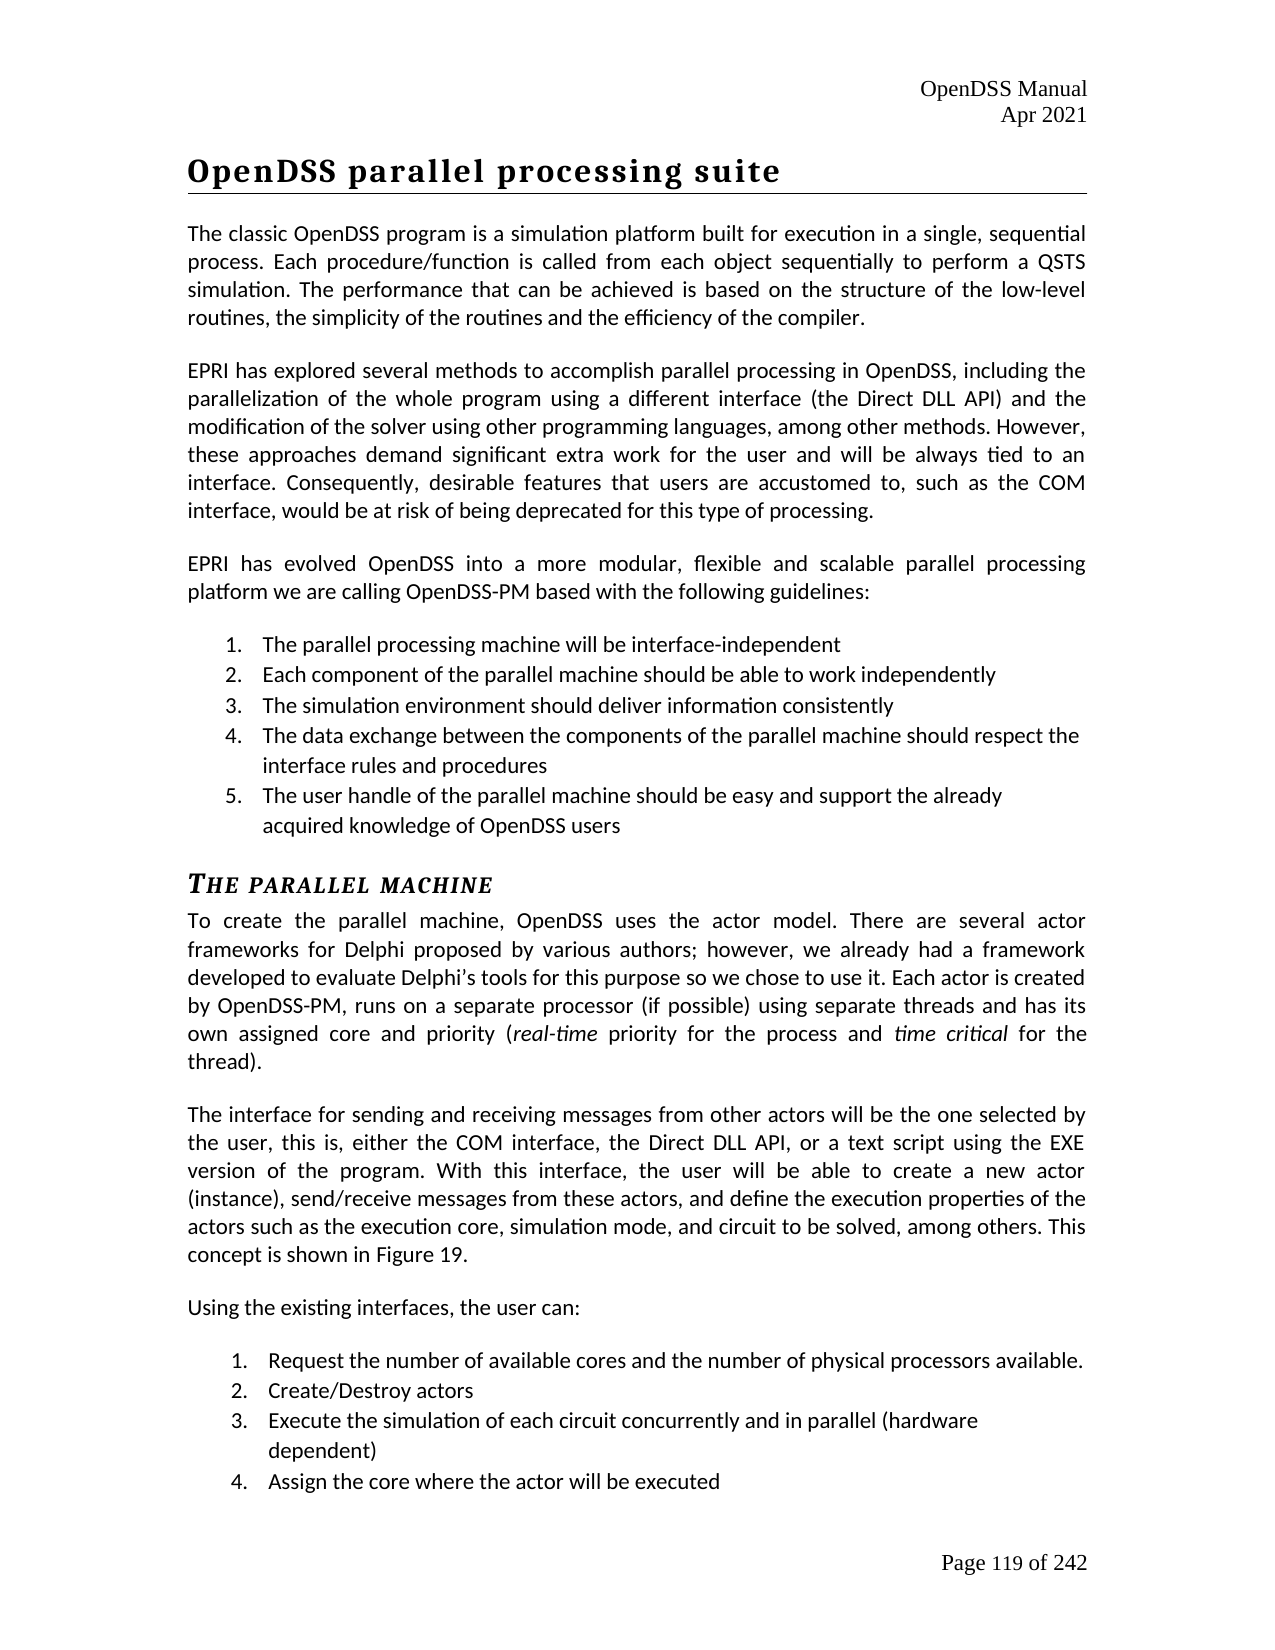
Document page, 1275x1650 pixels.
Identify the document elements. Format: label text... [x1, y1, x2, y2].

list Execute the simulation of each circuit concurrently and in parallel (hardware dependent) [231, 1406, 1087, 1464]
text To create the parallel machine, OpenDSS uses the actor model. There are several actor frameworks for Delphi proposed by various authors; however, we already had a framework developed to evaluate Delphi’s tools for this purpose so we chose to use it. Each actor is created by OpenDSS-PM, runs on a separate processor (if possible) using separate threads and has its own assigned core and priority (real-time priority for the process and time critical for the thread). [187, 907, 1087, 1075]
text The classic OpenDSS program is a simulation platform built for execution in a single, sequential process. Each procedure/function is called from each object sequentially to perform a QSTS simulation. The performance that can be achieved is based on the structure of the low-level routines, the simplicity of the routines and the efficiency of the compiler. [187, 219, 1087, 331]
list The simulation environment should deliver information consistently [225, 691, 1087, 719]
list Create/Destroy actors [231, 1376, 1087, 1404]
list The user handle of the parallel machine should be easy and support the already acquired knowledge of OpenDSS users [225, 781, 1087, 840]
list The parallel processing machine will be interface-independent [225, 630, 1087, 658]
list Assign the core where the actor will be executed [231, 1467, 1087, 1495]
list Each component of the parallel machine should be able to work independently [225, 661, 1087, 689]
text Using the existing interfaces, the user can: [187, 1293, 1087, 1321]
list Request the number of available cores and the number of physical processors available. [231, 1346, 1087, 1374]
subtitle The parallel machine [187, 867, 1087, 900]
text EPRI has evolved OpenDSS into a more modular, flexible and scalable parallel processing platform we are calling OpenDSS-PM based with the following guidelines: [187, 549, 1087, 605]
subtitle OpenDSS parallel processing suite [187, 153, 1087, 194]
text EPRI has explored several methods to accomplish parallel processing in OpenDSS, including the parallelization of the whole program using a different interface (the Direct DLL API) and the modification of the solver using other programming languages, among other methods. However, these approaches demand significant extra work for the user and will be always tied to an interface. Consequently, desirable features that users are accustomed to, such as the COM interface, would be at risk of being deprecated for this type of processing. [187, 356, 1087, 524]
text The interface for sending and receiving messages from other actors will be the one selected by the user, this is, either the COM interface, the Direct DLL API, or a text script using the EXE version of the program. With this interface, the user will be able to create a new actor (instance), send/receive messages from these actors, and define the execution properties of the actors such as the execution core, simulation mode, and circuit to be solved, among others. This concept is shown in Figure 19. [187, 1100, 1087, 1268]
list The data exchange between the components of the parallel machine should respect the interface rules and procedures [225, 721, 1087, 779]
